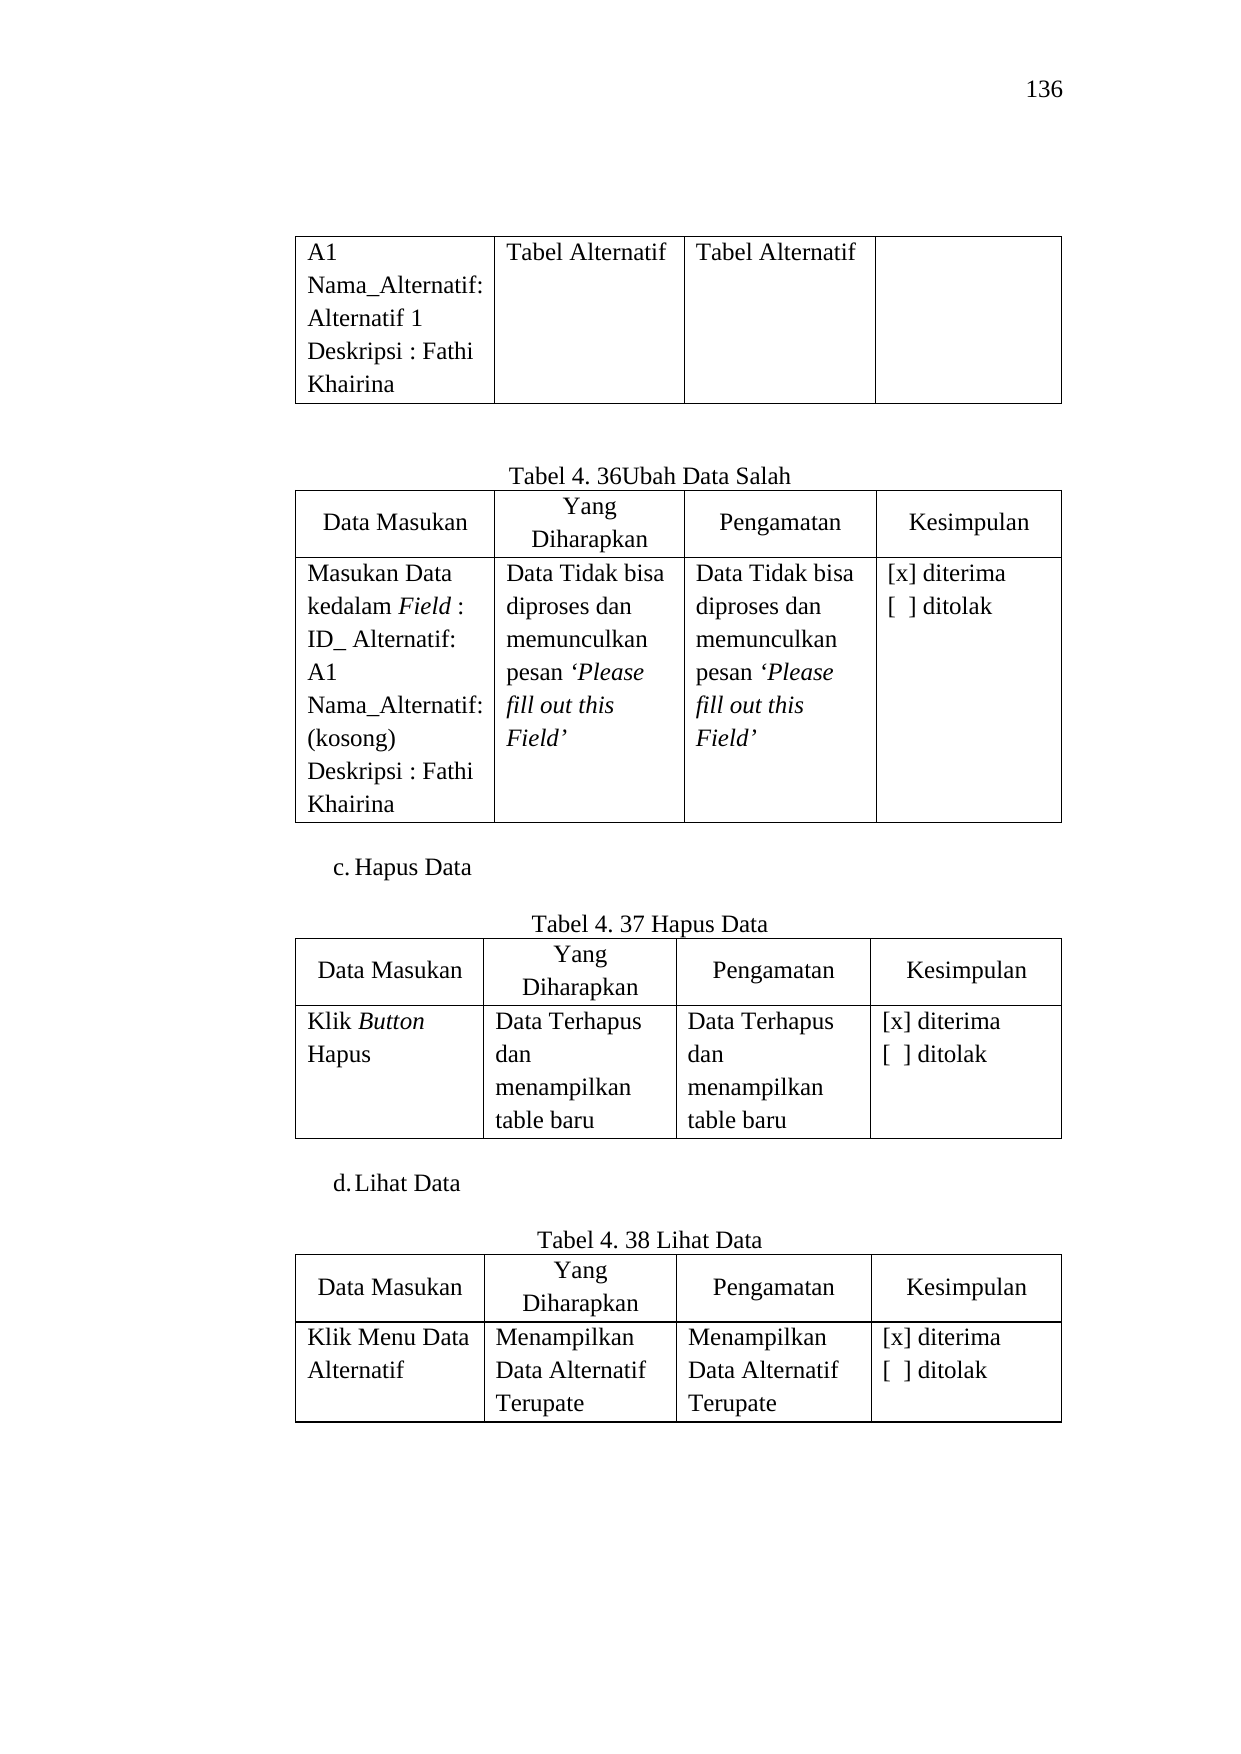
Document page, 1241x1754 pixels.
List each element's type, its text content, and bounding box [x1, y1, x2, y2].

table_cell [x] diterima [ ] ditolak [871, 1006, 1061, 1138]
table_cell Menampilkan Data Alternatif Terupate [485, 1323, 676, 1421]
table_cell Data Terhapus dan menampilkan table baru [677, 1006, 870, 1138]
table_cell [x] diterima [ ] ditolak [877, 558, 1061, 822]
table_header Data Masukan [296, 1255, 484, 1321]
table_header Yang Diharapkan [495, 491, 684, 557]
table_header Kesimpulan [871, 939, 1061, 1005]
table_cell [x] diterima [ ] ditolak [872, 1323, 1061, 1421]
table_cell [876, 237, 1061, 402]
table_header Data Masukan [296, 491, 494, 557]
text Tabel 4. 38 Lihat Data [236, 1226, 1063, 1254]
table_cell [495, 237, 684, 402]
table_cell Klik Button Hapus [296, 1006, 483, 1138]
table_header Data Masukan [296, 939, 483, 1005]
table_cell Menampilkan Data Alternatif Terupate [677, 1323, 871, 1421]
table_header Yang Diharapkan [484, 939, 676, 1005]
text Tabel 4. 37 Hapus Data [236, 909, 1063, 938]
table_header Yang Diharapkan [485, 1255, 676, 1321]
table_header Pengamatan [677, 1255, 871, 1321]
list Hapus Data [333, 852, 1063, 881]
table_cell Klik Menu Data Alternatif [296, 1323, 484, 1421]
table_header Kesimpulan [877, 491, 1061, 557]
table_cell Masukan Data kedalam Field : ID_ Alternatif: A1 Nama_Alternatif: (kosong) Deskripsi : Fathi Khairina [296, 558, 494, 822]
list Lihat Data [333, 1168, 1063, 1197]
table_header Pengamatan [685, 491, 876, 557]
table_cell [296, 237, 494, 402]
table_header Pengamatan [677, 939, 870, 1005]
table_header Kesimpulan [872, 1255, 1061, 1321]
table_cell Data Terhapus dan menampilkan table baru [484, 1006, 676, 1138]
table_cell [685, 237, 875, 402]
table_cell Data Tidak bisa diproses dan memunculkan pesan ‘Please fill out this Field’ [495, 558, 684, 822]
text Tabel 4. 36Ubah Data Salah [236, 461, 1063, 490]
table_cell Data Tidak bisa diproses dan memunculkan pesan ‘Please fill out this Field’ [685, 558, 876, 822]
